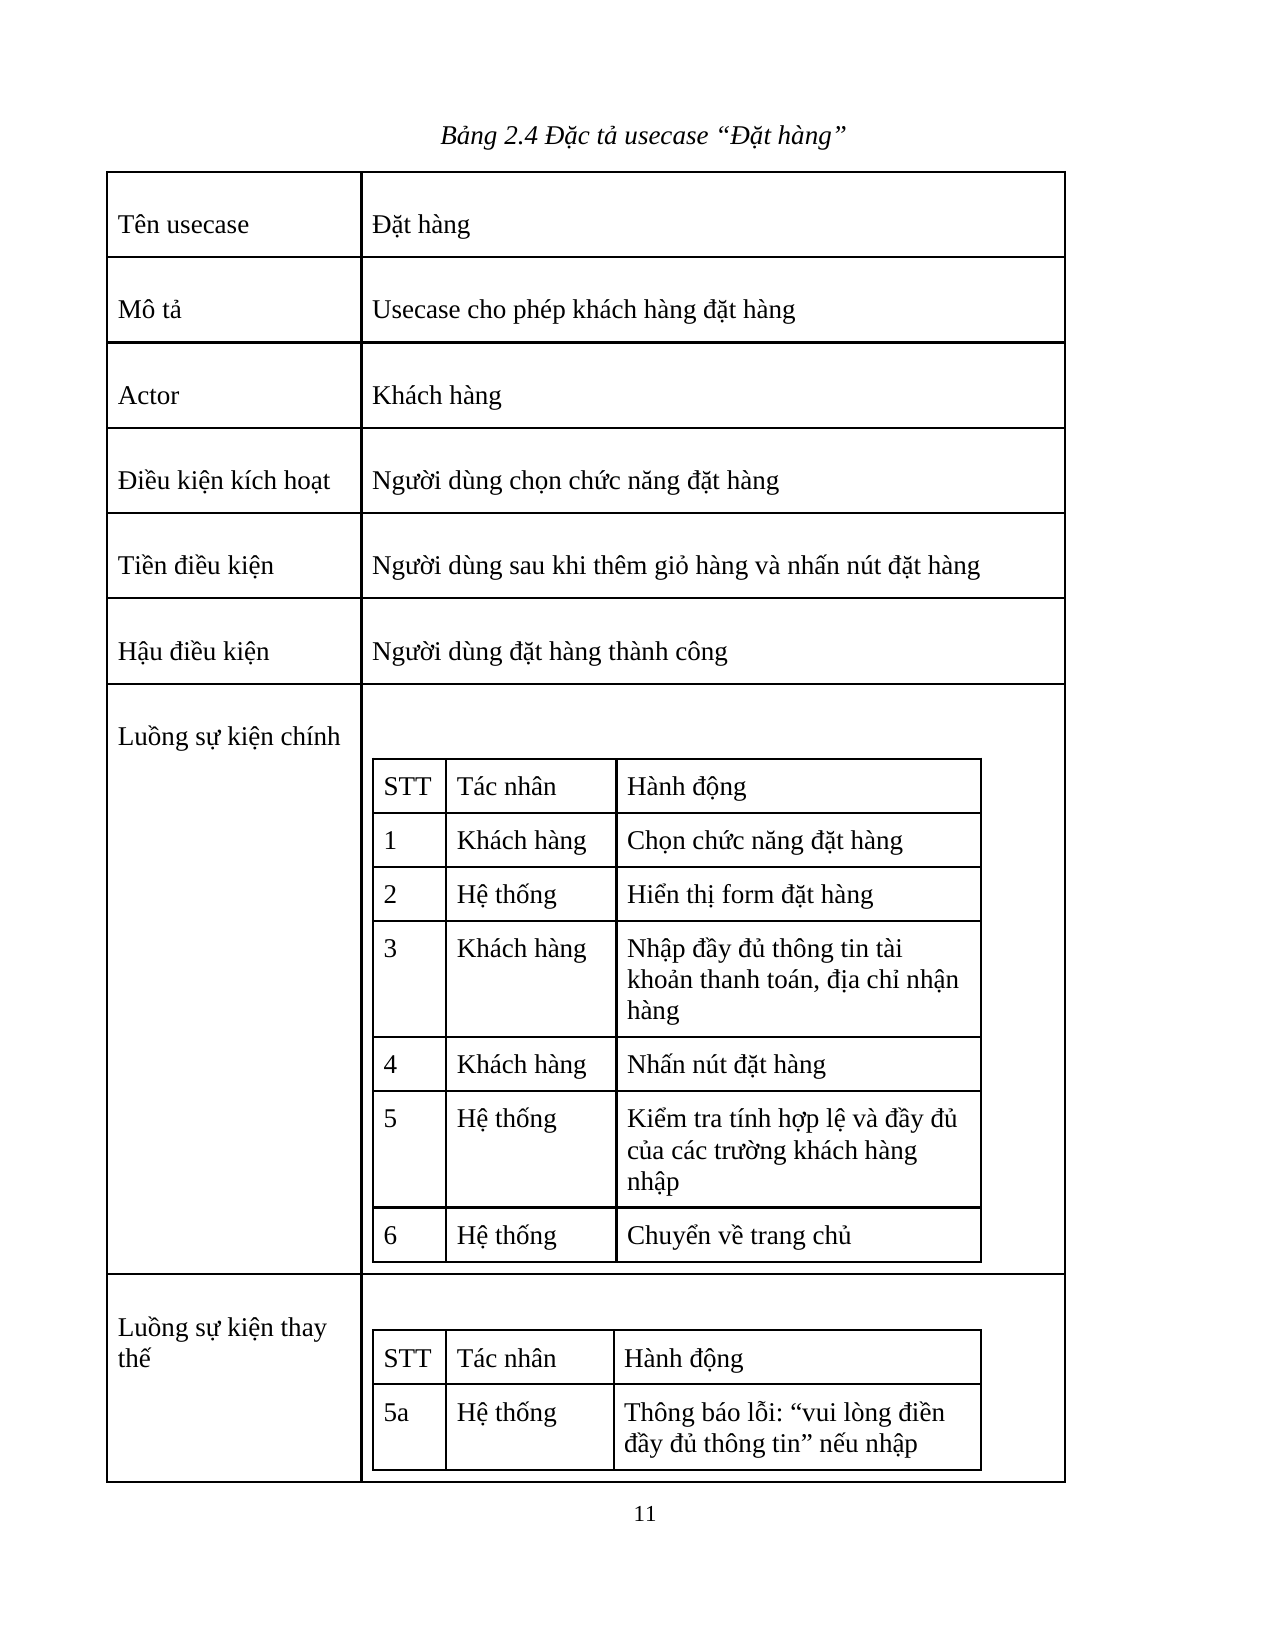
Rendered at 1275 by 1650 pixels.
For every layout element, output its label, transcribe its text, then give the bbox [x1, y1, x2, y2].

table_cell Usecase cho phép khách hàng đặt hàng [363, 258, 1064, 341]
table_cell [108, 1275, 360, 1481]
table_cell Người dùng chọn chức năng đặt hàng [363, 429, 1064, 512]
table_cell Điều kiện kích hoạt [108, 429, 360, 512]
table_cell Người dùng sau khi thêm giỏ hàng và nhấn nút đặt hàng [363, 514, 1064, 597]
table_cell Hậu điều kiện [108, 599, 360, 683]
table_header Đặt hàng [363, 173, 1064, 256]
text Bảng 2.4 Đặc tả usecase “Đặt hàng” [106, 119, 1183, 150]
table_cell [363, 685, 1064, 1273]
table_cell Tiền điều kiện [108, 514, 360, 597]
table_header Tên usecase [108, 173, 360, 256]
table_cell Mô tả [108, 258, 360, 341]
table_cell [363, 1275, 1064, 1481]
table_cell Khách hàng [363, 344, 1064, 427]
table_cell Người dùng đặt hàng thành công [363, 599, 1064, 683]
table_cell Luồng sự kiện chính [108, 685, 360, 1273]
table_cell Actor [108, 344, 360, 427]
